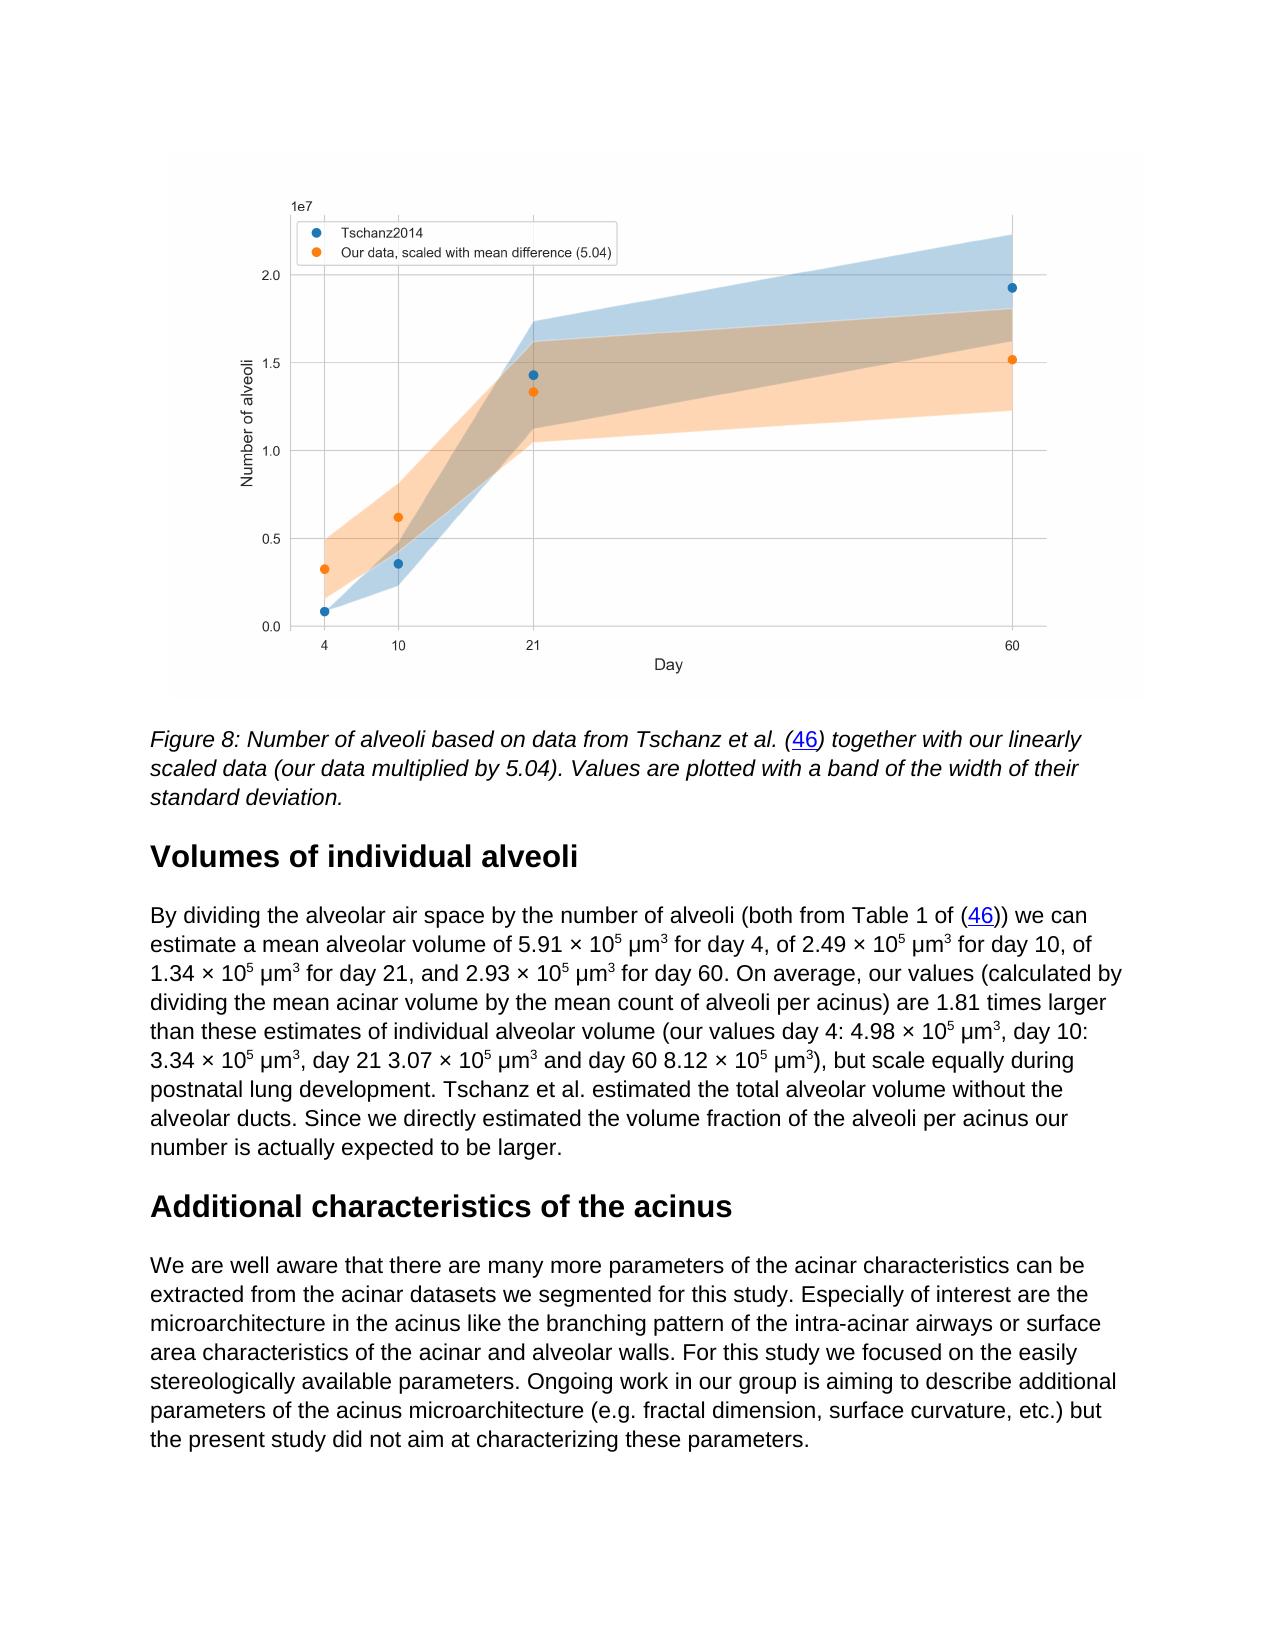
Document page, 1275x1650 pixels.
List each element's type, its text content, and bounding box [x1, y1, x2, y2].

text We are well aware that there are many more parameters of the acinar characteristics can be extracted from the acinar datasets we segmented for this study. Especially of interest are the microarchitecture in the acinus like the branching pattern of the intra-acinar airways or surface area characteristics of the acinar and alveolar walls. For this study we focused on the easily stereologically available parameters. Ongoing work in our group is aiming to describe additional parameters of the acinus microarchitecture (e.g. fractal dimension, surface curvature, etc.) but the present study did not aim at characterizing these parameters. [150, 1252, 1125, 1452]
text By dividing the alveolar air space by the number of alveoli (both from Table 1 of (46)) we can estimate a mean alveolar volume of 5.91 × 105 μm3 for day 4, of 2.49 × 105 μm3 for day 10, of 1.34 × 105 μm3 for day 21, and 2.93 × 105 μm3 for day 60. On average, our values (calculated by dividing the mean acinar volume by the mean count of alveoli per acinus) are 1.81 times larger than these estimates of individual alveolar volume (our values day 4: 4.98 × 105 μm3, day 10: 3.34 × 105 μm3, day 21 3.07 × 105 μm3 and day 60 8.12 × 105 μm3), but scale equally during postnatal lung development. Tschanz et al. estimated the total alveolar volume without the alveolar ducts. Since we directly estimated the volume fraction of the alveoli per acinus our number is actually expected to be larger. [150, 902, 1125, 1160]
text Figure 8: Number of alveoli based on data from Tschanz et al. (46) together with our linearly scaled data (our data multiplied by 5.04). Values are plotted with a band of the width of their standard deviation. [150, 726, 1125, 810]
picture [168, 150, 1144, 699]
subtitle Volumes of individual alveoli [150, 838, 1125, 874]
subtitle Additional characteristics of the acinus [150, 1188, 1125, 1224]
